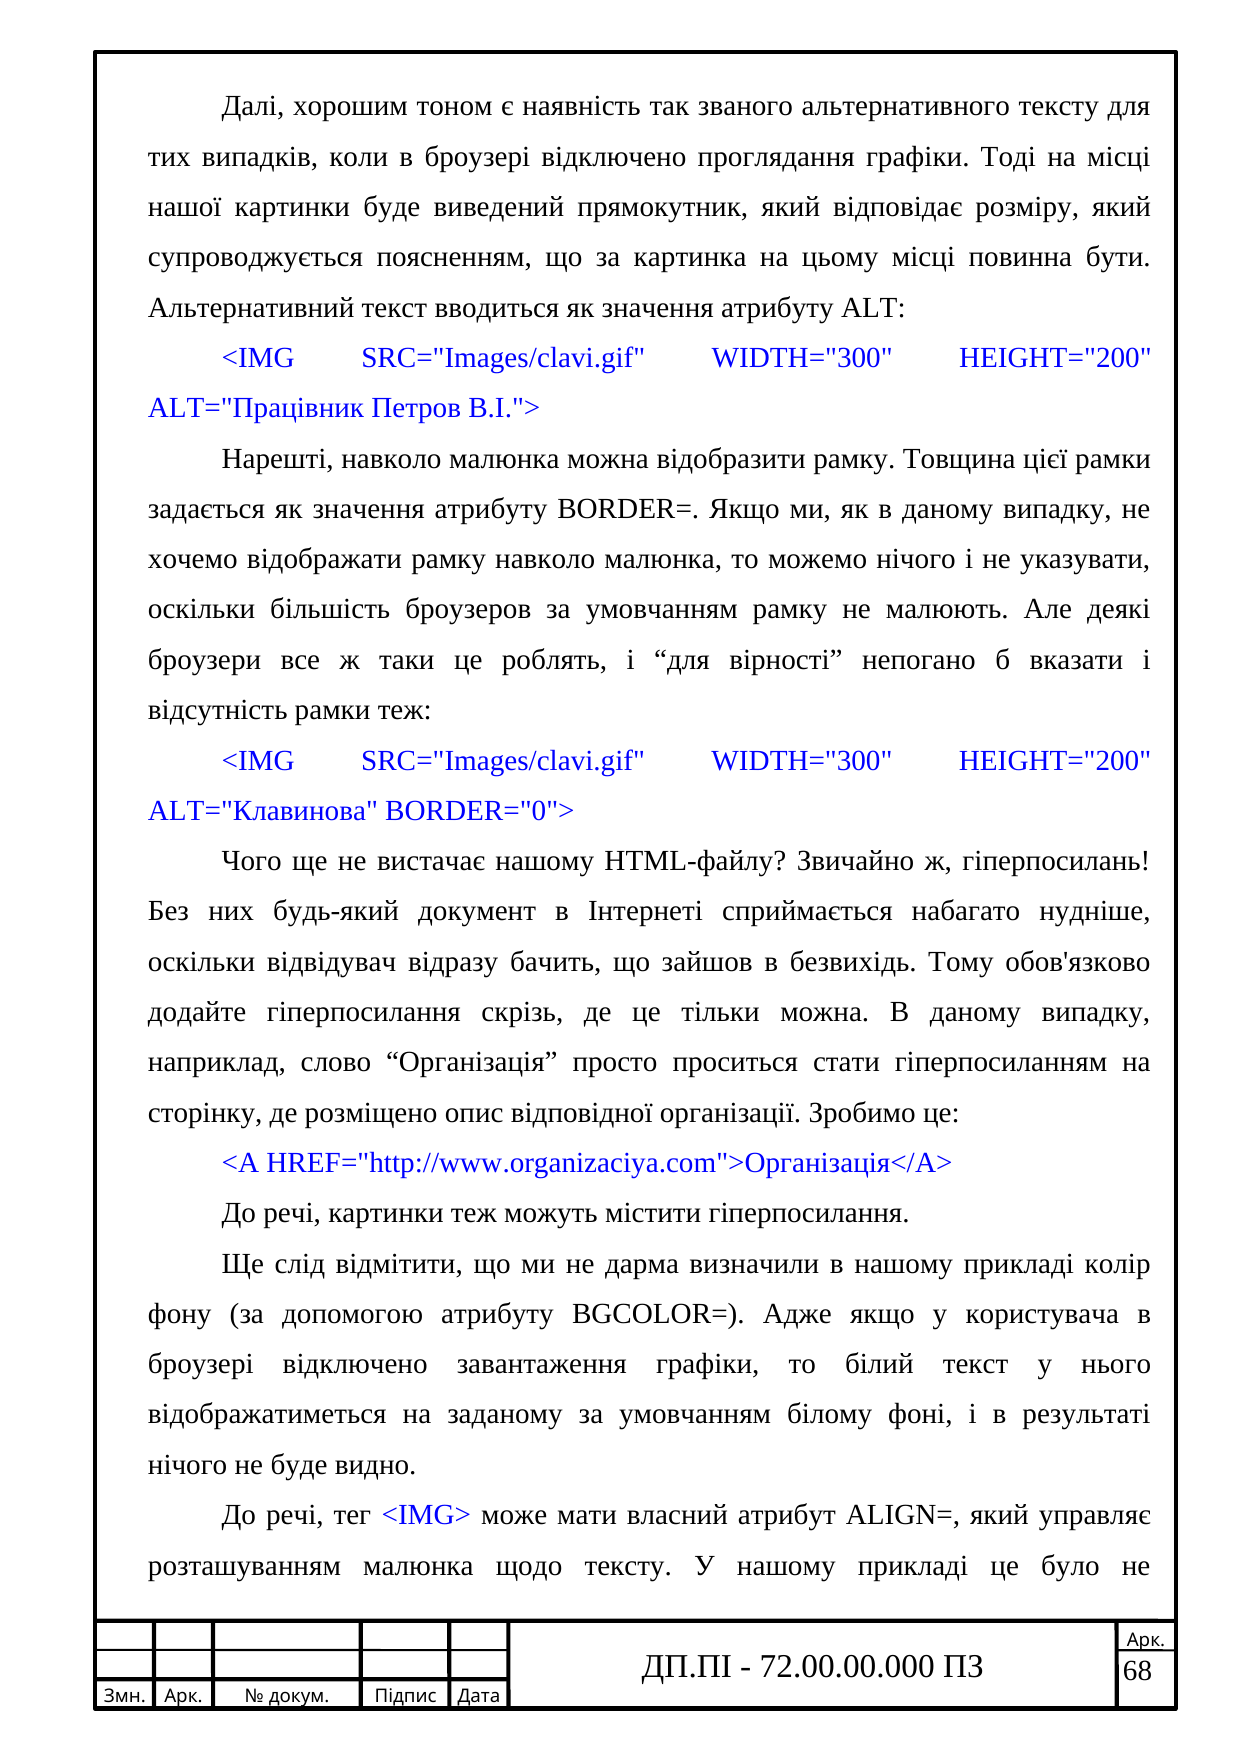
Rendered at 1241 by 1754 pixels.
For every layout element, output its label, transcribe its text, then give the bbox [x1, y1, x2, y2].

text <IMG SRC="Images/clavi.gif" WIDTH="300" HEIGHT="200" АLТ="Клавинова" BORDER="0"> [148, 743, 1152, 826]
text Нарешті, навколо малюнка можна відобразити рамку. Товщина цієї рамки задається як значення атрибуту BORDER=. Якщо ми, як в даному випадку, не хочемо відображати рамку навколо малюнка, то можемо нічого і не указувати, оскільки більшість броузеров за умовчанням рамку не малюють. Але деякі броузери все ж таки це роблять, і “для вірності” непогано б вказати і відсутність рамки теж: [148, 441, 1152, 726]
text Ще слід відмітити, що ми не дарма визначили в нашому прикладі колір фону (за допомогою атрибуту BGCOLOR=). Адже якщо у користувача в броузері відключено завантаження графіки, то білий текст у нього відображатиметься на заданому за умовчанням білому фоні, і в результаті нічого не буде видно. [148, 1246, 1152, 1481]
text <A HREF="http://www.organizaciya.com">Oрганізація</A> [148, 1145, 1152, 1179]
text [148, 1497, 1152, 1581]
text Далі, хорошим тоном є наявність так званого альтернативного тексту для тих випадків, коли в броузері відключено проглядання графіки. Тоді на місці нашої картинки буде виведений прямокутник, який відповідає розміру, який супроводжується поясненням, що за картинка на цьому місці повинна бути. Альтернативний текст вводиться як значення атрибуту ALT: [148, 88, 1152, 323]
text <IMG SRC="Images/clavi.gif" WIDTH="300" HEIGHT="200" АLТ="Працівник Петров В.І."> [148, 340, 1152, 424]
text Чого ще не вистачає нашому HTML-файлу? Звичайно ж, гіперпосилань! Без них будь-який документ в Інтернеті сприймається набагато нудніше, оскільки відвідувач відразу бачить, що зайшов в безвихідь. Тому обов'язково додайте гіперпосилання скрізь, де це тільки можна. В даному випадку, наприклад, слово “Організація” просто проситься стати гіперпосиланням на сторінку, де розміщено опис відповідної організації. Зробимо це: [148, 843, 1152, 1128]
text До речі, картинки теж можуть містити гіперпосилання. [148, 1195, 1152, 1229]
